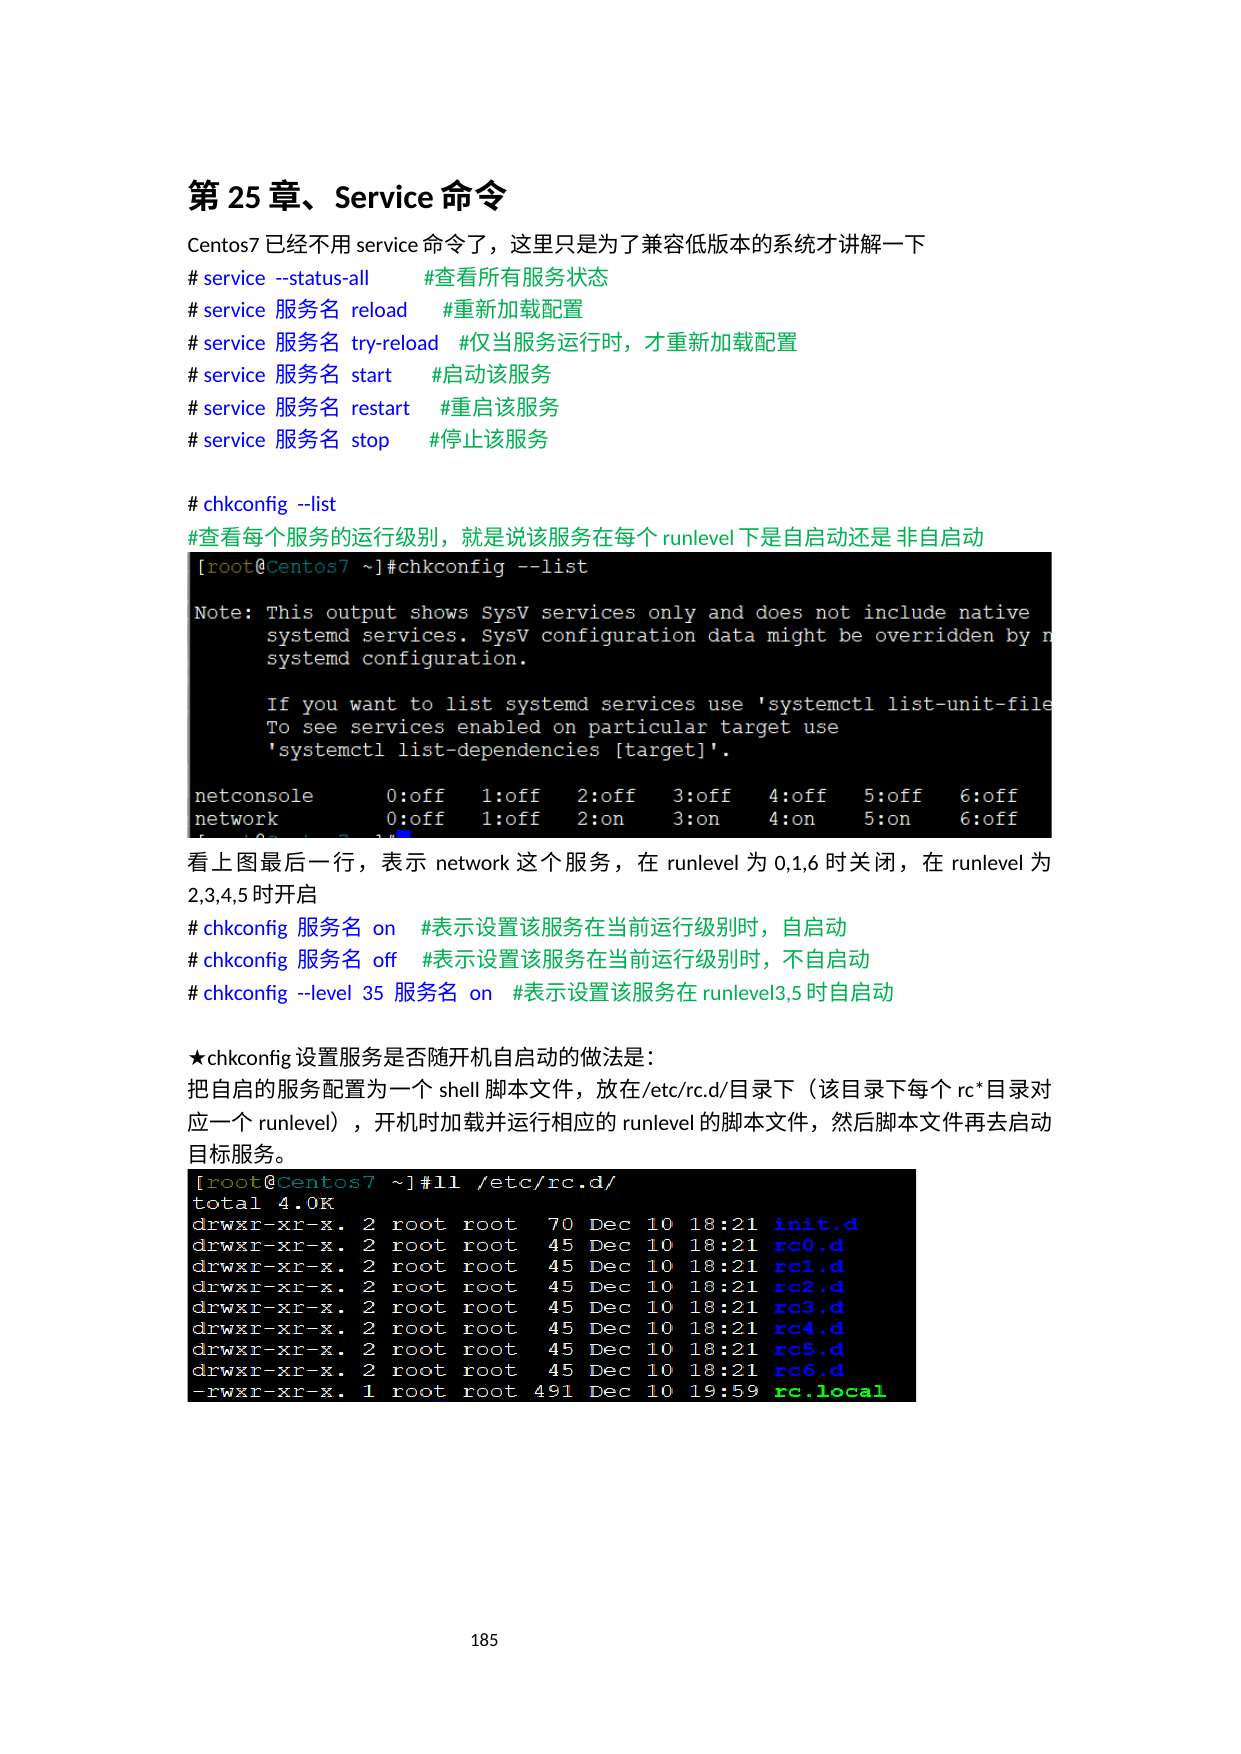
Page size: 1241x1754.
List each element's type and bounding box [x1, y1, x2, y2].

picture [187, 1169, 917, 1402]
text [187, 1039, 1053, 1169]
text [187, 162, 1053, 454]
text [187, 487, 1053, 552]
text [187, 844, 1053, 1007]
picture [187, 552, 1052, 838]
